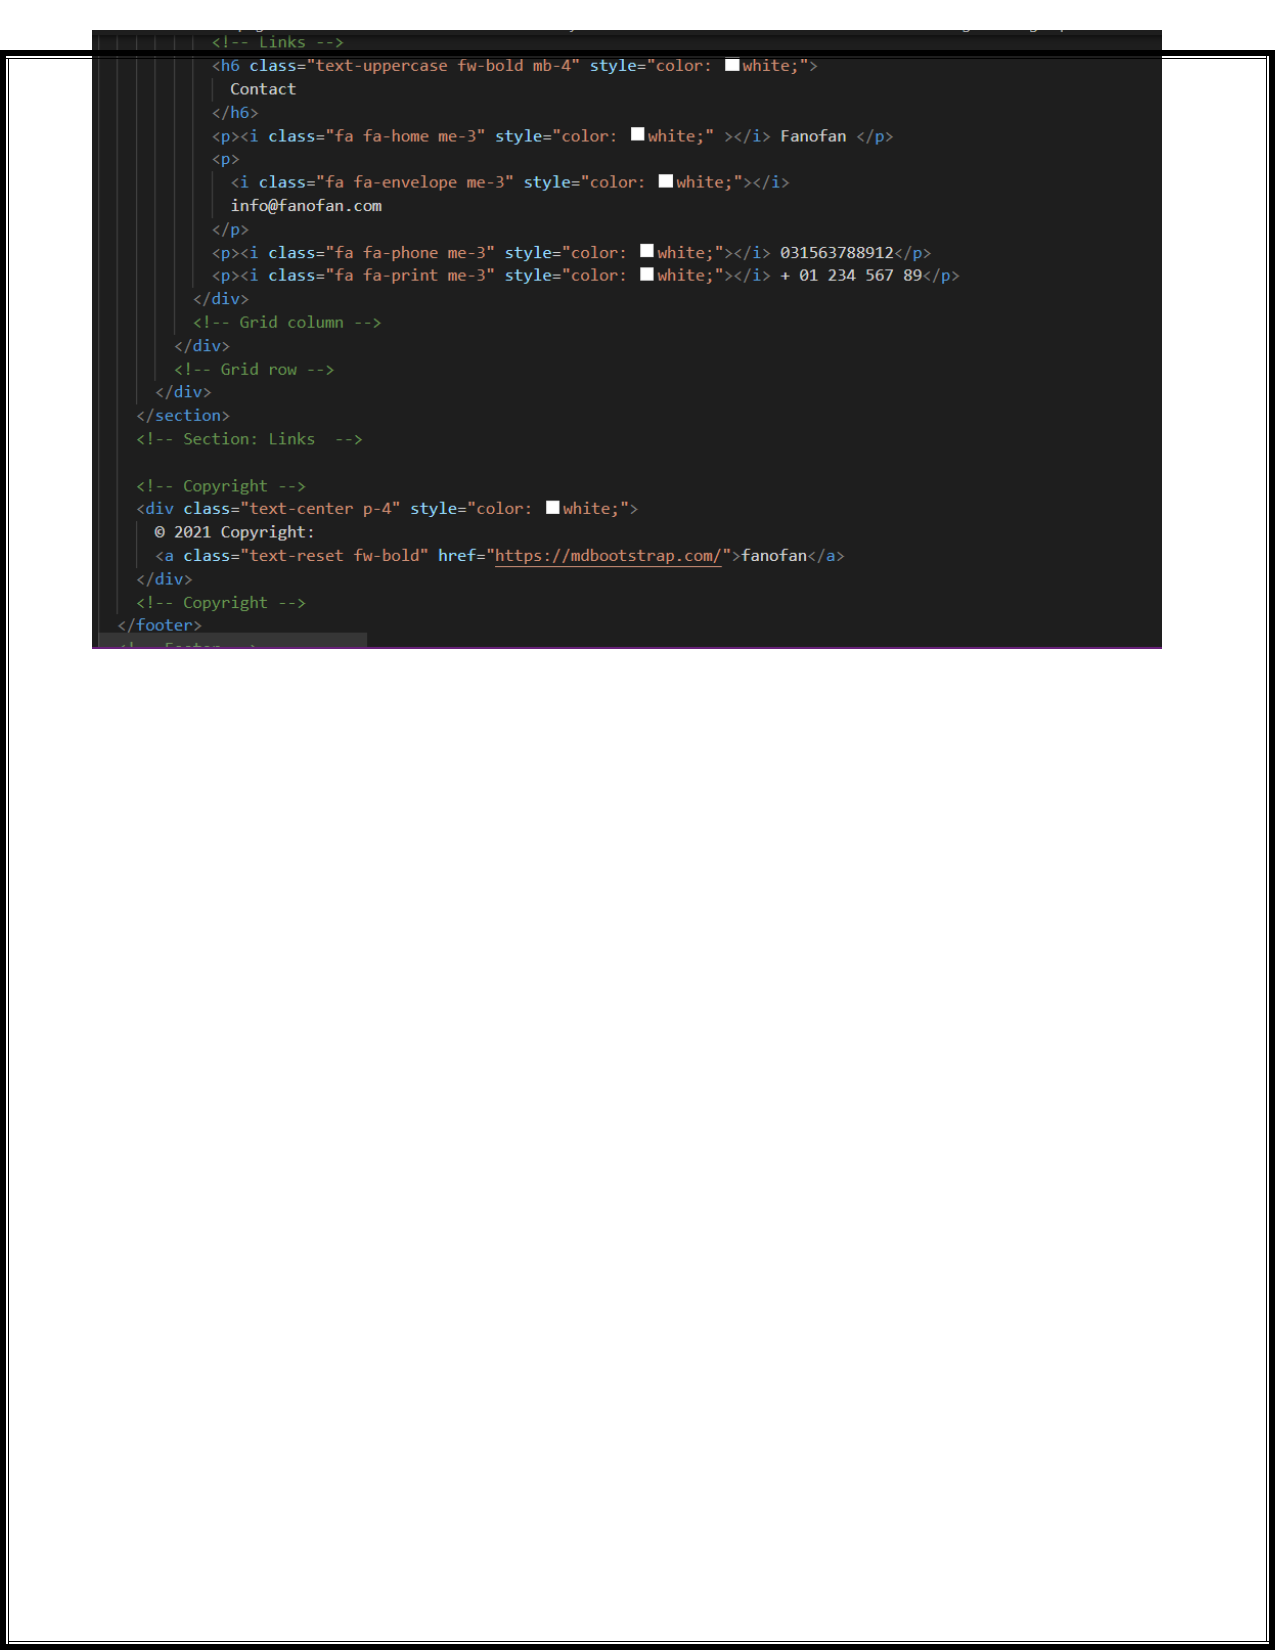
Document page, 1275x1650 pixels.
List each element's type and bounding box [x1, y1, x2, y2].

picture [92, 59, 1162, 649]
picture [92, 30, 1162, 50]
